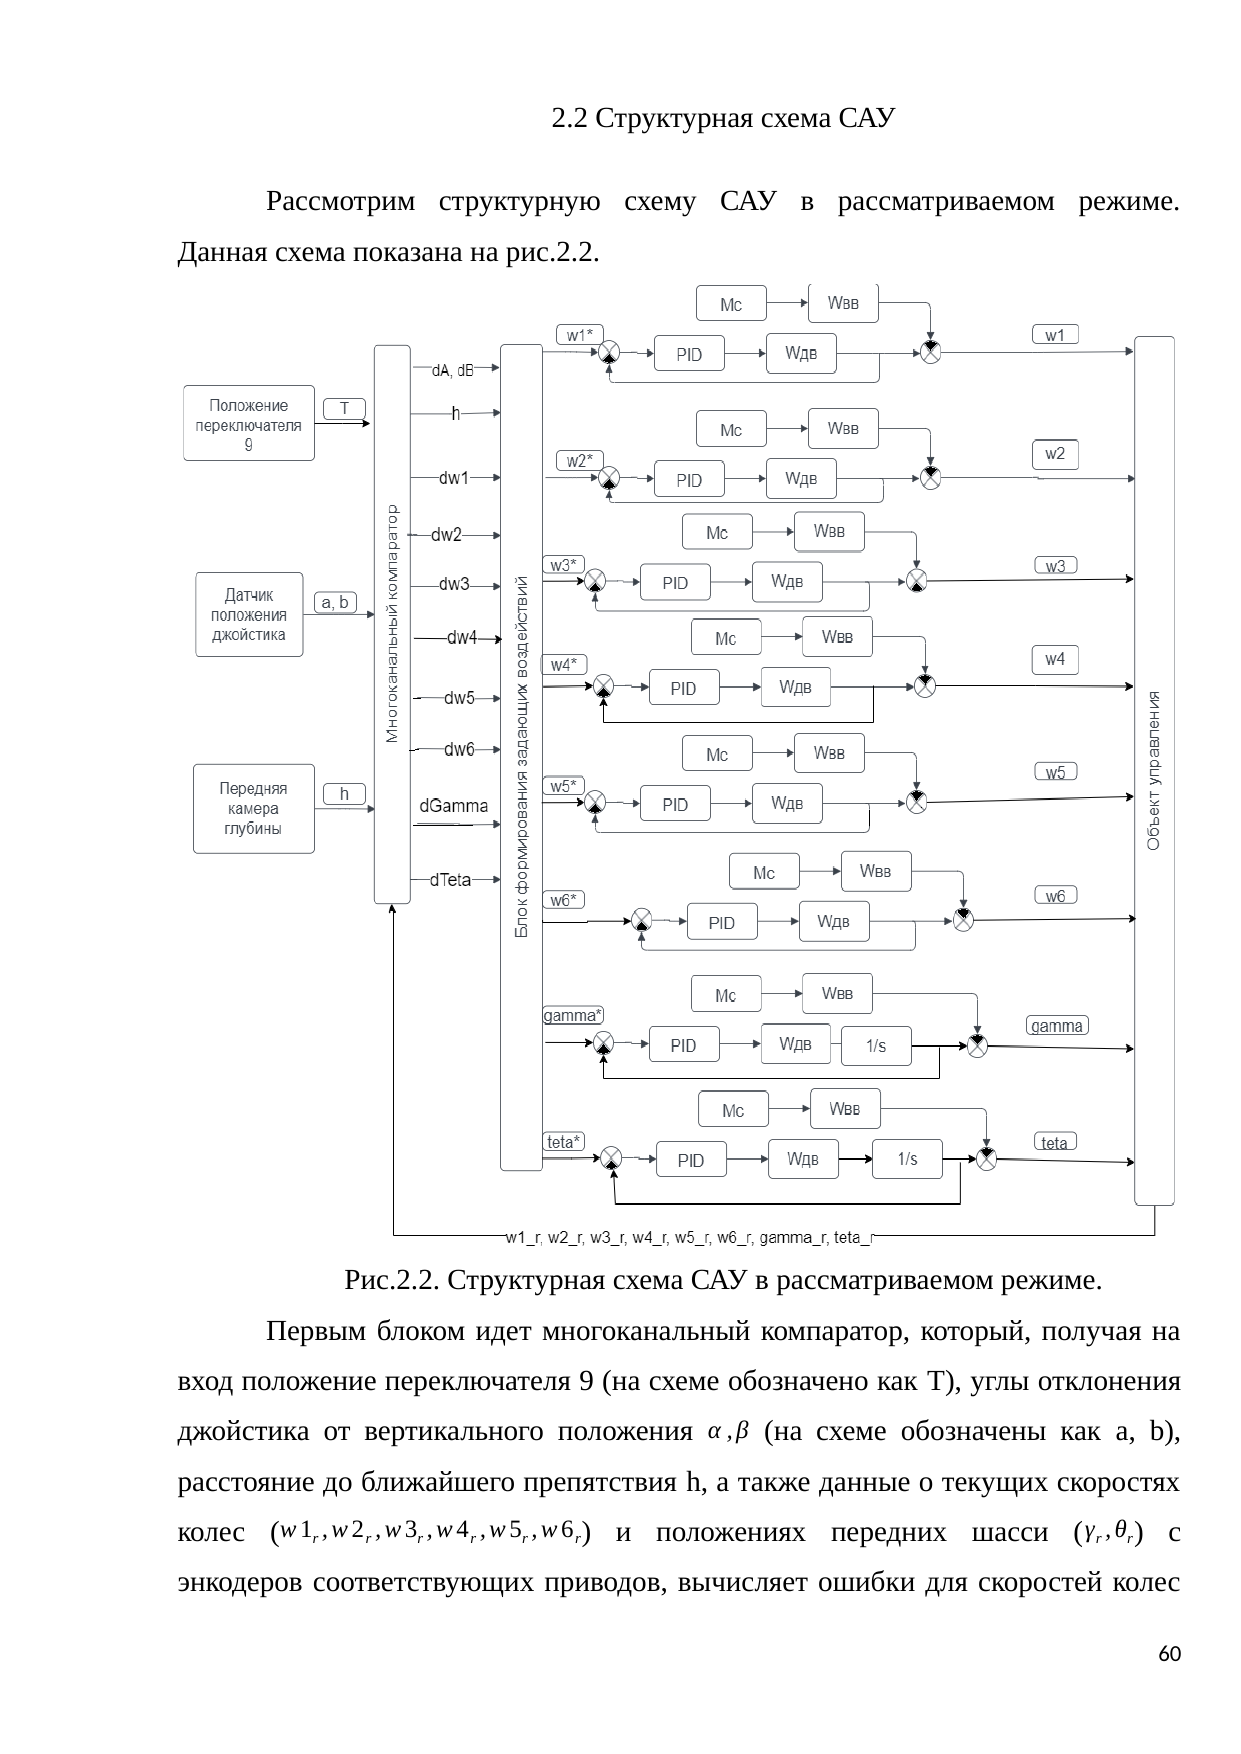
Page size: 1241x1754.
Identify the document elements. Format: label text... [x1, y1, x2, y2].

subtitle 2.2 Структурная схема САУ [177, 100, 1181, 134]
picture [183, 284, 1175, 1249]
text Рис.2.2. Структурная схема САУ в рассматриваемом режиме. [177, 1262, 1181, 1296]
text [177, 1313, 1181, 1598]
text Рассмотрим структурную схему САУ в рассматриваемом режиме. Данная схема показана на рис.2.2. [177, 183, 1181, 267]
